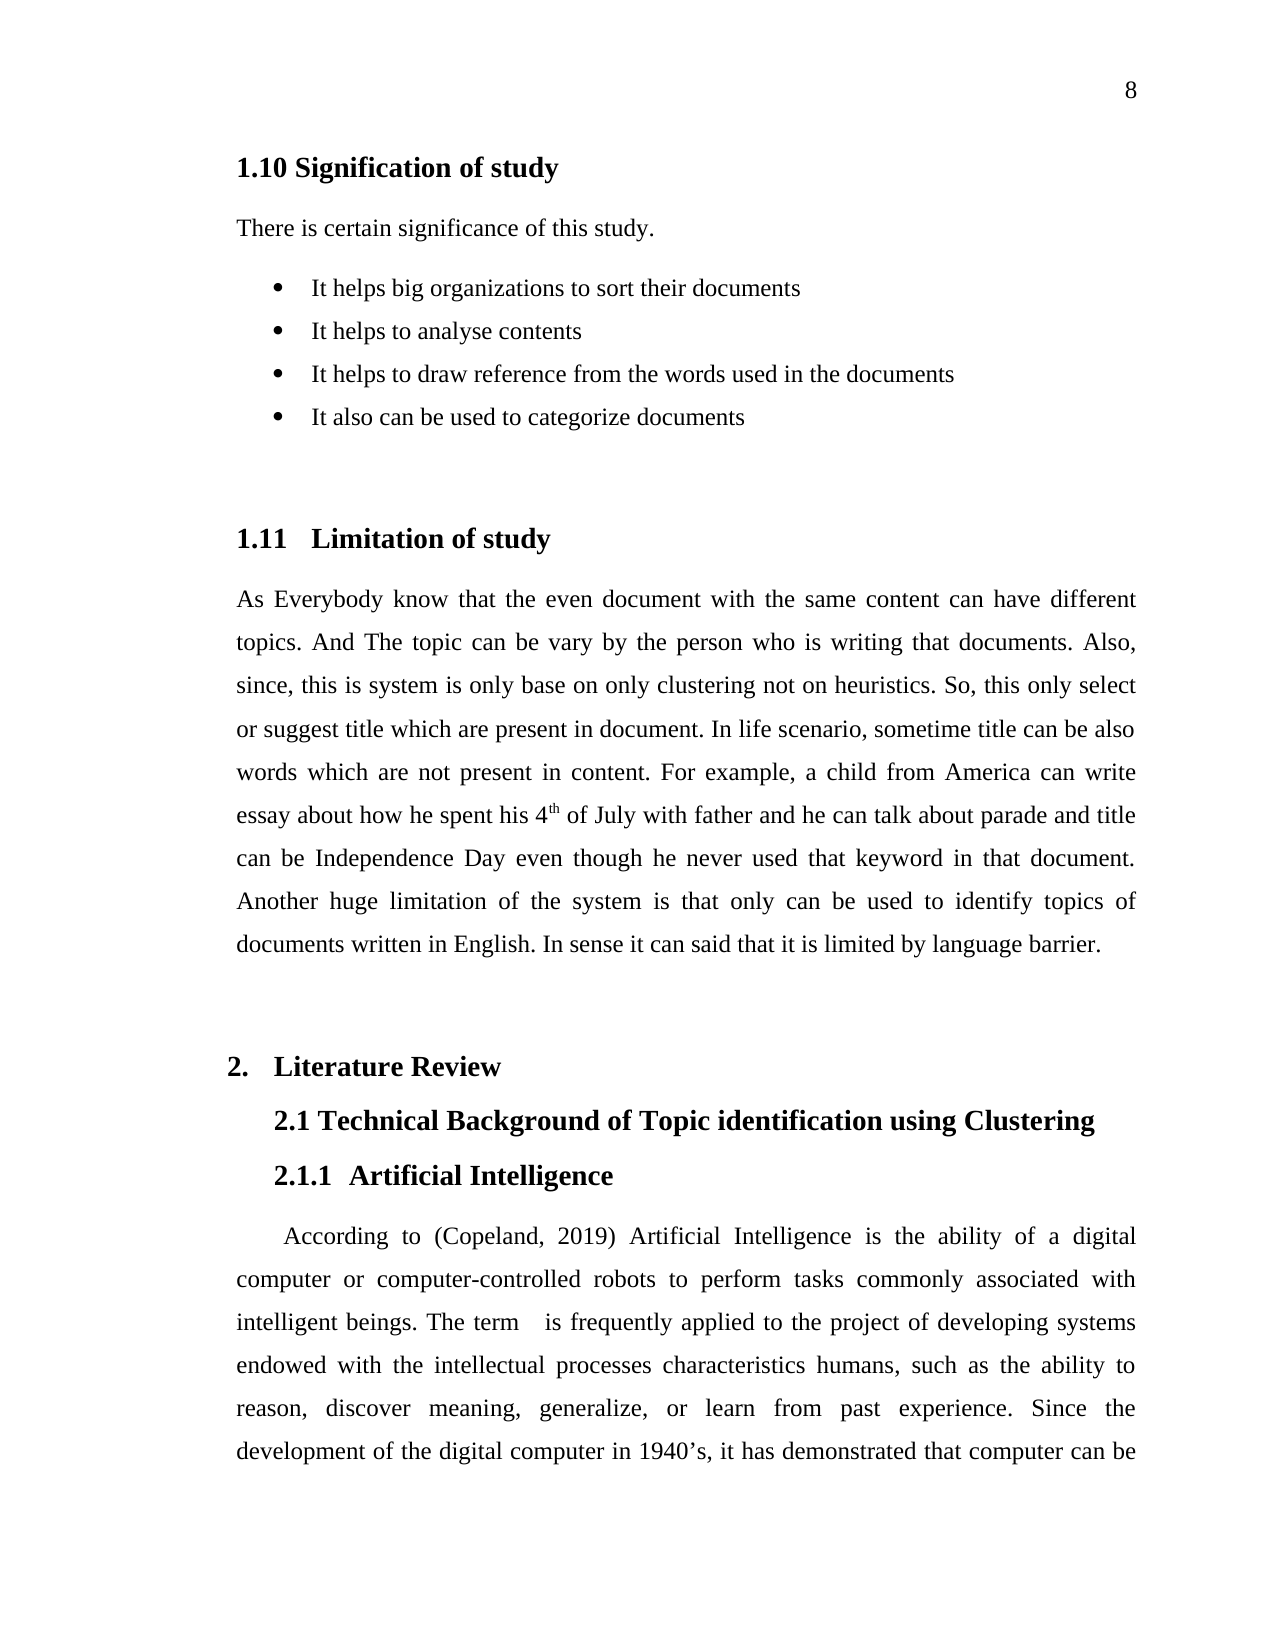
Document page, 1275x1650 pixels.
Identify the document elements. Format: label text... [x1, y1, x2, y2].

list It helps to draw reference from the words used in the documents [274, 359, 1137, 388]
subtitle Literature Review [227, 1049, 1137, 1082]
subtitle 1.11 Limitation of study [236, 522, 1137, 555]
text There is certain significance of this study. [236, 213, 1137, 242]
text As Everybody know that the even document with the same content can have different topics. And The topic can be vary by the person who is writing that documents. Also, since, this is system is only base on only clustering not on heuristics. So, this only select or suggest title which are present in document. In life scenario, sometime title can be also words which are not present in content. For example, a child from America can write essay about how he spent his 4th of July with father and he can talk about parade and title can be Independence Day even though he never used that keyword in that document. Another huge limitation of the system is that only can be used to identify topics of documents written in English. In sense it can said that it is limited by language barrier. [236, 584, 1137, 958]
subtitle Technical Background of Topic identification using Clustering [274, 1103, 1137, 1137]
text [236, 1221, 1137, 1465]
subtitle 1.10 Signification of study [236, 150, 1137, 183]
list It helps big organizations to sort their documents [274, 273, 1137, 301]
list It helps to analyse contents [274, 316, 1137, 344]
list It also can be used to categorize documents [274, 402, 1137, 431]
subtitle Artificial Intelligence [274, 1158, 1137, 1191]
